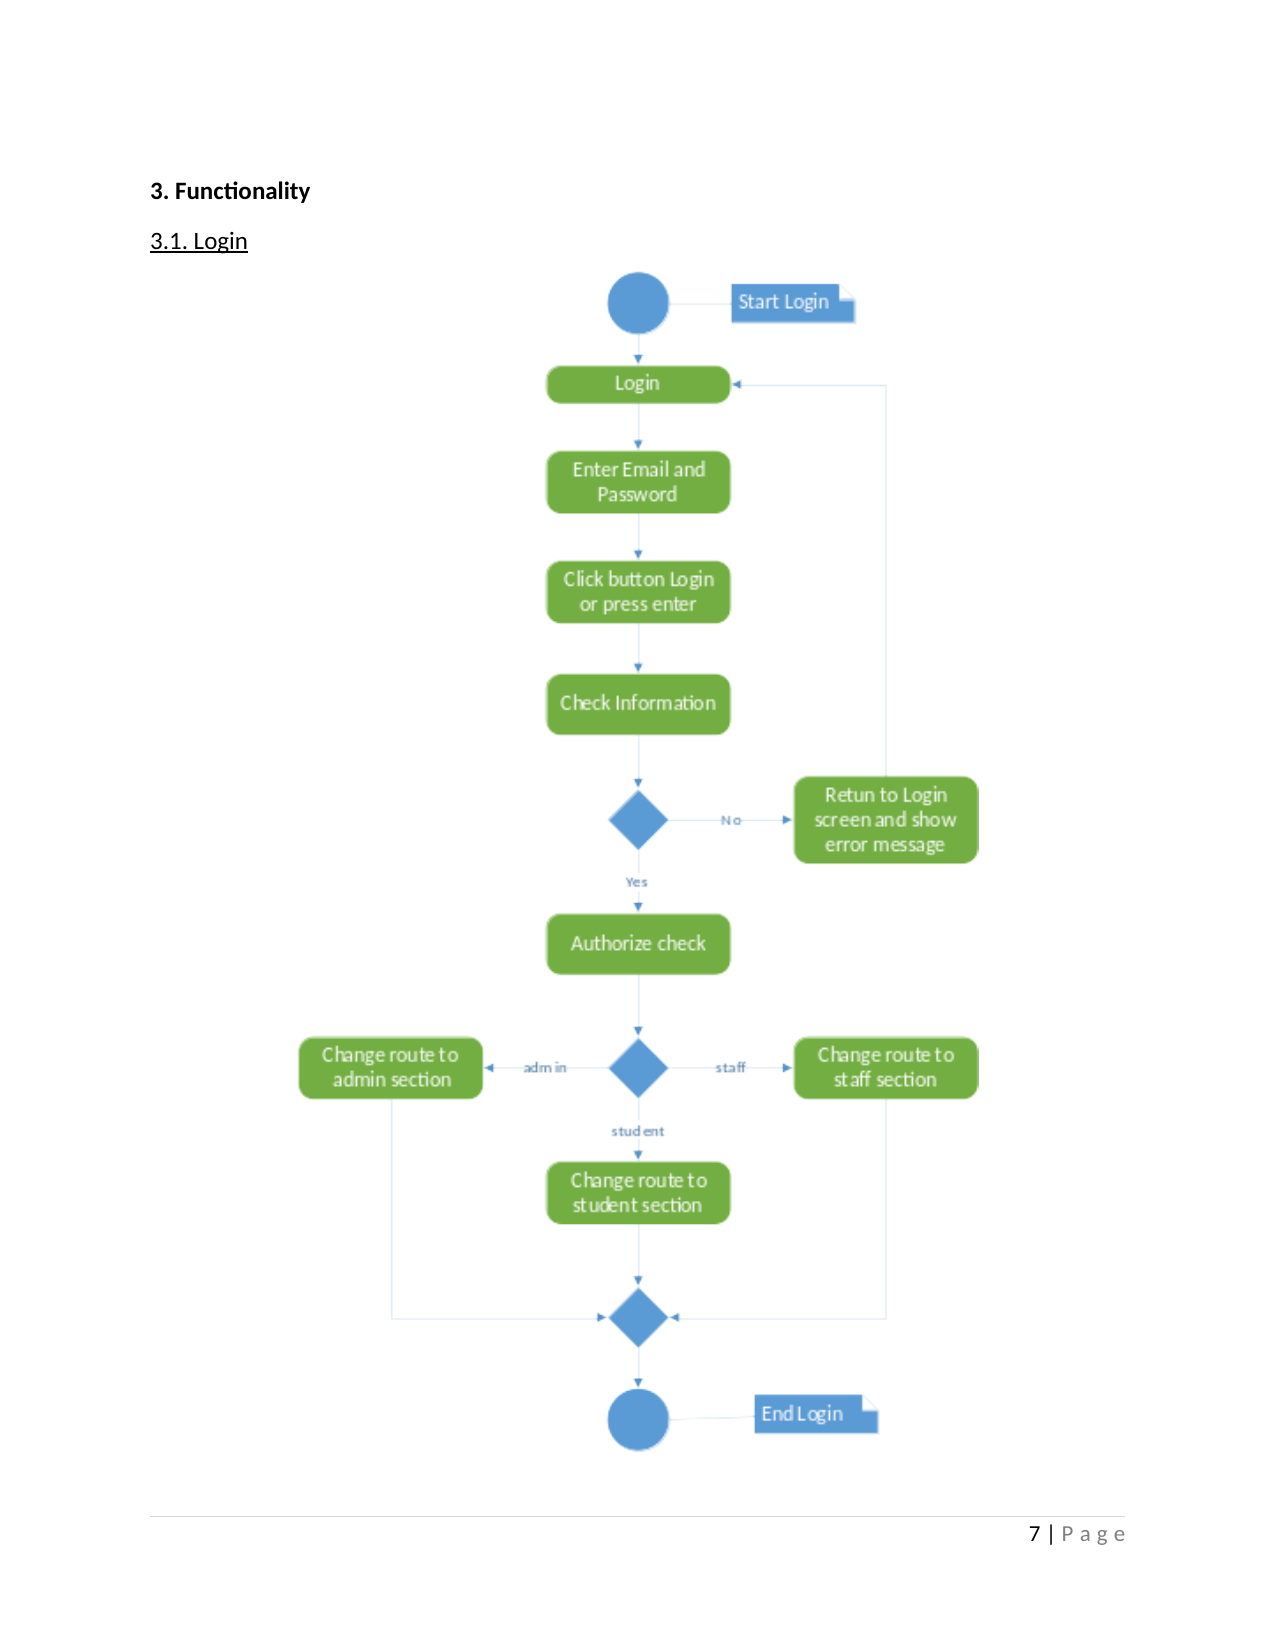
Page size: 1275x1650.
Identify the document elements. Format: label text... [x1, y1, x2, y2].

subtitle 3.1. Login [150, 225, 1125, 255]
subtitle 3. Functionality [150, 175, 1125, 206]
